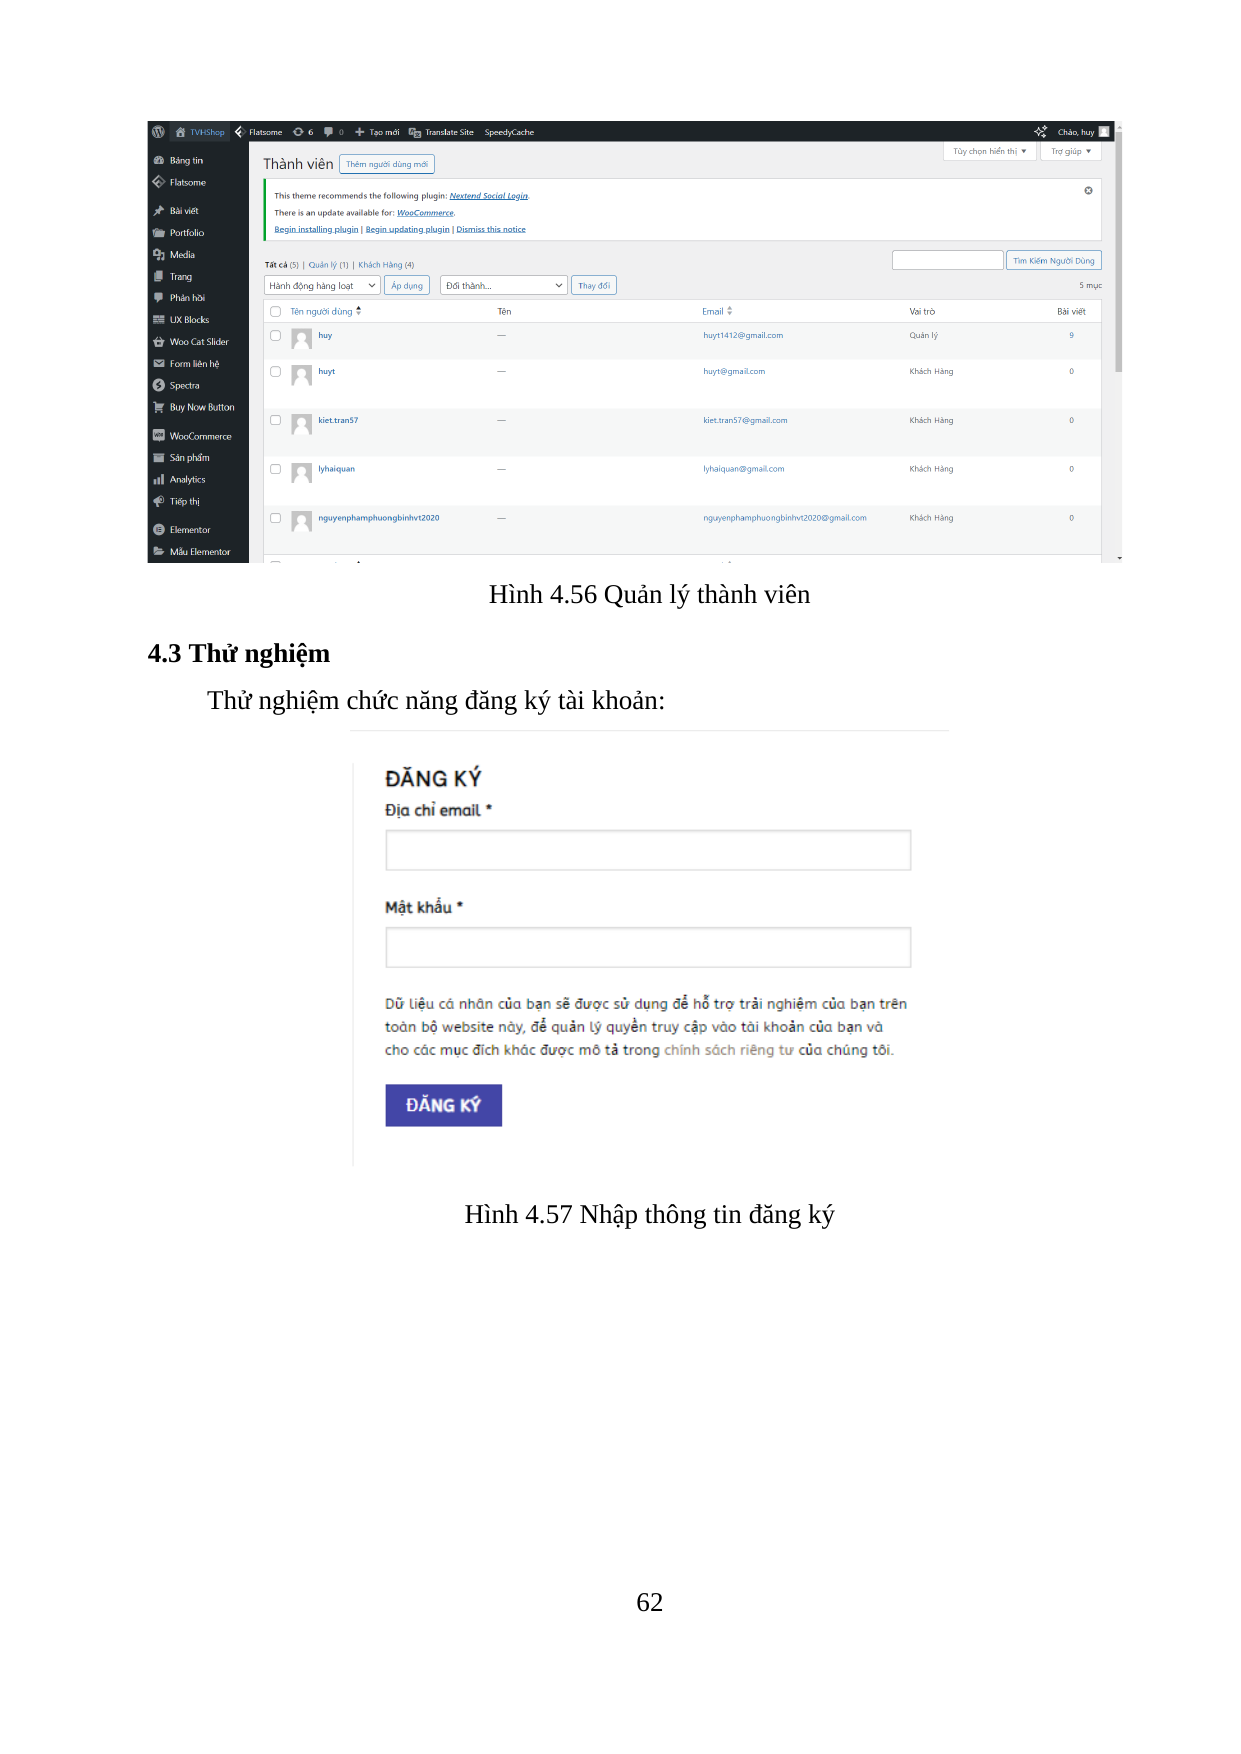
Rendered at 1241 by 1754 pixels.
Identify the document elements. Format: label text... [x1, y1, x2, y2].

picture [350, 730, 950, 1183]
subtitle Thử nghiệm [148, 637, 1152, 668]
picture [147, 121, 1123, 563]
text Thử nghiệm chức năng đăng ký tài khoản: [148, 684, 1152, 715]
